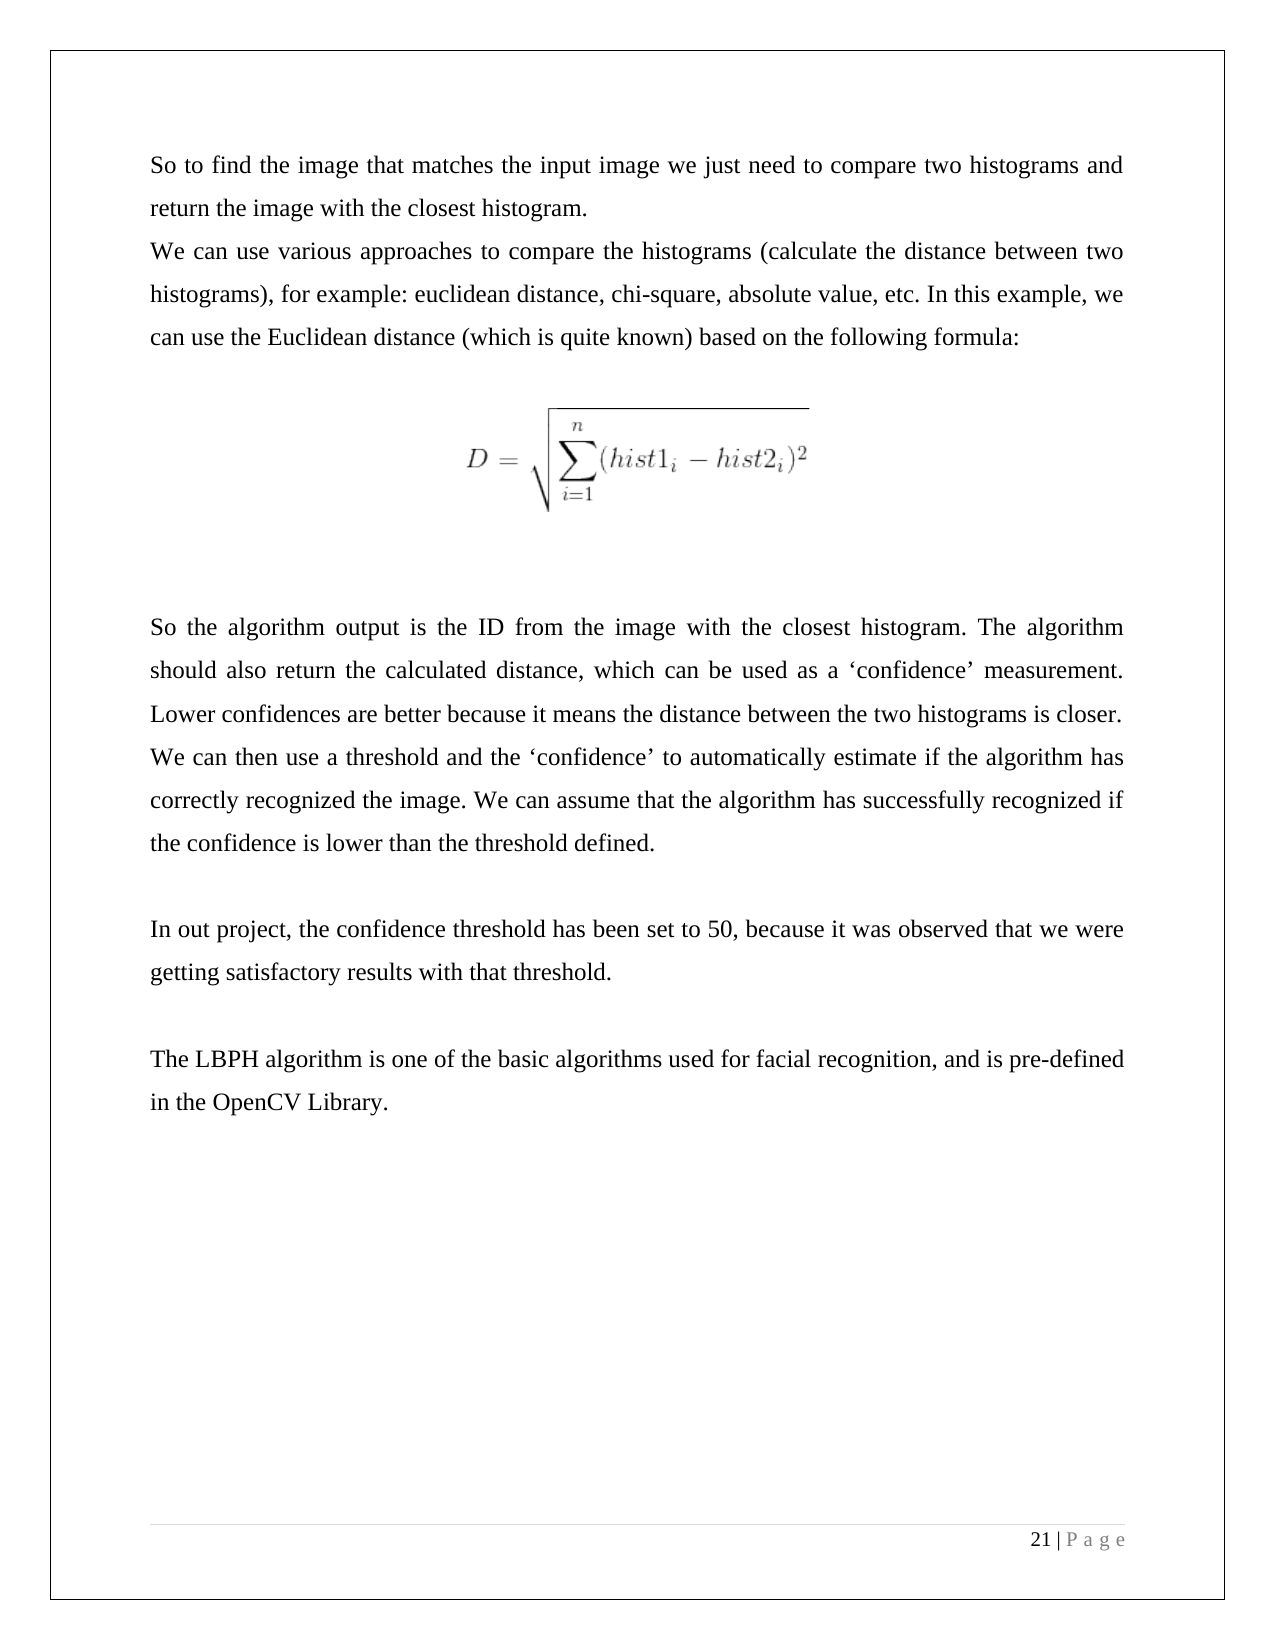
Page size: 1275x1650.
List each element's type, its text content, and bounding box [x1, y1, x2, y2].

text So to find the image that matches the input image we just need to compare two histograms and return the image with the closest histogram. [150, 150, 1125, 222]
text The LBPH algorithm is one of the basic algorithms used for facial recognition, and is pre-defined in the OpenCV Library. [150, 1044, 1125, 1116]
text We can then use a threshold and the ‘confidence’ to automatically estimate if the algorithm has correctly recognized the image. We can assume that the algorithm has successfully recognized if the confidence is lower than the threshold defined. [150, 742, 1125, 857]
text So the algorithm output is the ID from the image with the closest histogram. The algorithm should also return the calculated distance, which can be used as a ‘confidence’ measurement. Lower confidences are better because it means the distance between the two histograms is closer. [150, 612, 1125, 727]
text We can use various approaches to compare the histograms (calculate the distance between two histograms), for example: euclidean distance, chi-square, absolute value, etc. In this example, we can use the Euclidean distance (which is quite known) based on the following formula: [150, 236, 1125, 351]
picture [465, 408, 810, 512]
text In out project, the confidence threshold has been set to 50, because it was observed that we were getting satisfactory results with that threshold. [150, 914, 1125, 986]
